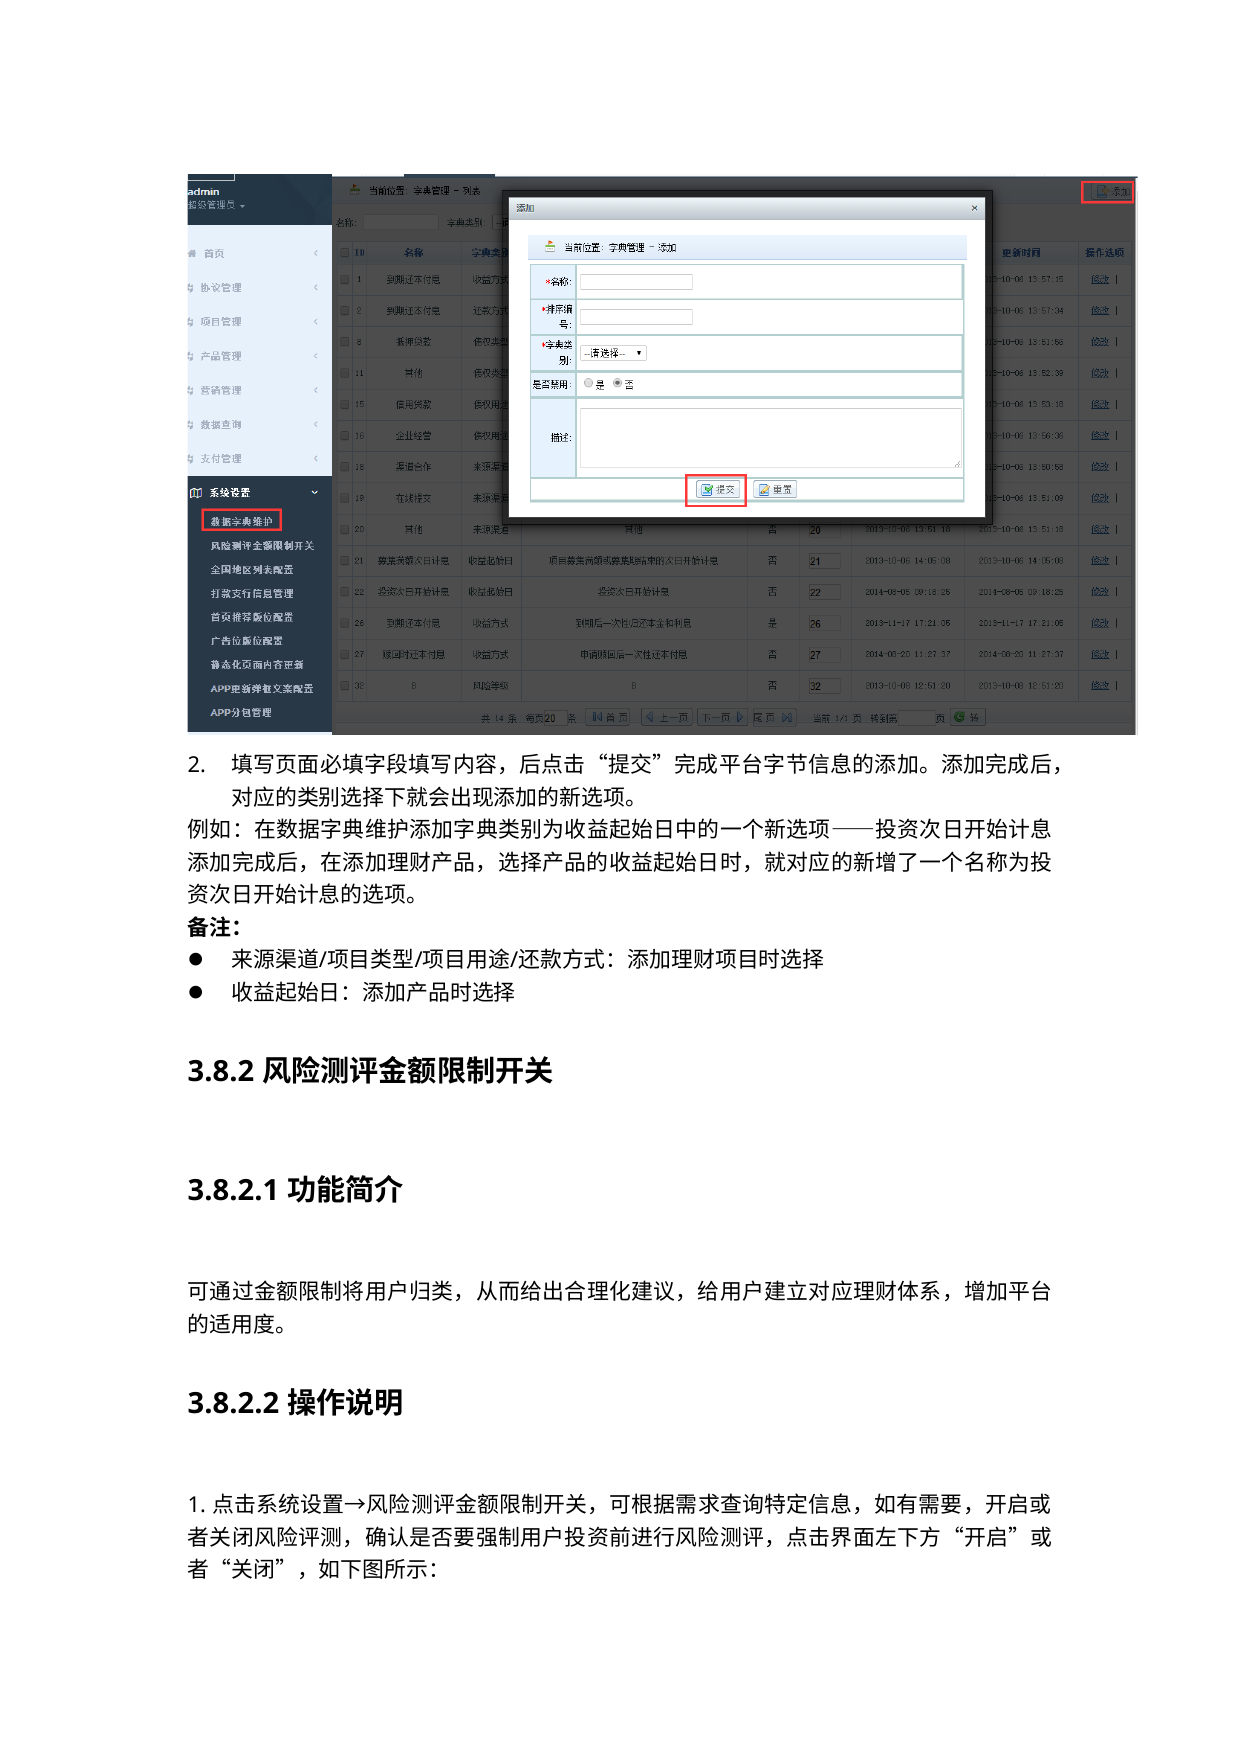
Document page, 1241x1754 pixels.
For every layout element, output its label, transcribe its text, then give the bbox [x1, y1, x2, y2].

picture [187, 174, 1138, 735]
list 收益起始日：添加产品时选择 [187, 974, 1053, 1007]
text 1. 点击系统设置→风险测评金额限制开关，可根据需求查询特定信息，如有需要，开启或者关闭风险评测，确认是否要强制用户投资前进行风险测评，点击界面左下方“开启”或者“关闭”，如下图所示： [187, 1487, 1053, 1584]
subtitle 3.8.2 风险测评金额限制开关 [187, 1036, 1053, 1101]
text 可通过金额限制将用户归类，从而给出合理化建议，给用户建立对应理财体系，增加平台的适用度。 [187, 1274, 1053, 1339]
subtitle 3.8.2.2 操作说明 [187, 1368, 1053, 1433]
list 来源渠道/项目类型/项目用途/还款方式：添加理财项目时选择 [187, 942, 1053, 974]
text 例如：在数据字典维护添加字典类别为收益起始日中的一个新选项——投资次日开始计息，添加完成后，在添加理财产品，选择产品的收益起始日时，就对应的新增了一个名称为投资次日开始计息的选项。 [187, 812, 1053, 909]
text 备注： [187, 909, 1053, 942]
list 填写页面必填字段填写内容，后点击“提交”完成平台字节信息的添加。添加完成后，对应的类别选择下就会出现添加的新选项。 [187, 747, 1053, 812]
subtitle 3.8.2.1 功能简介 [187, 1155, 1053, 1220]
